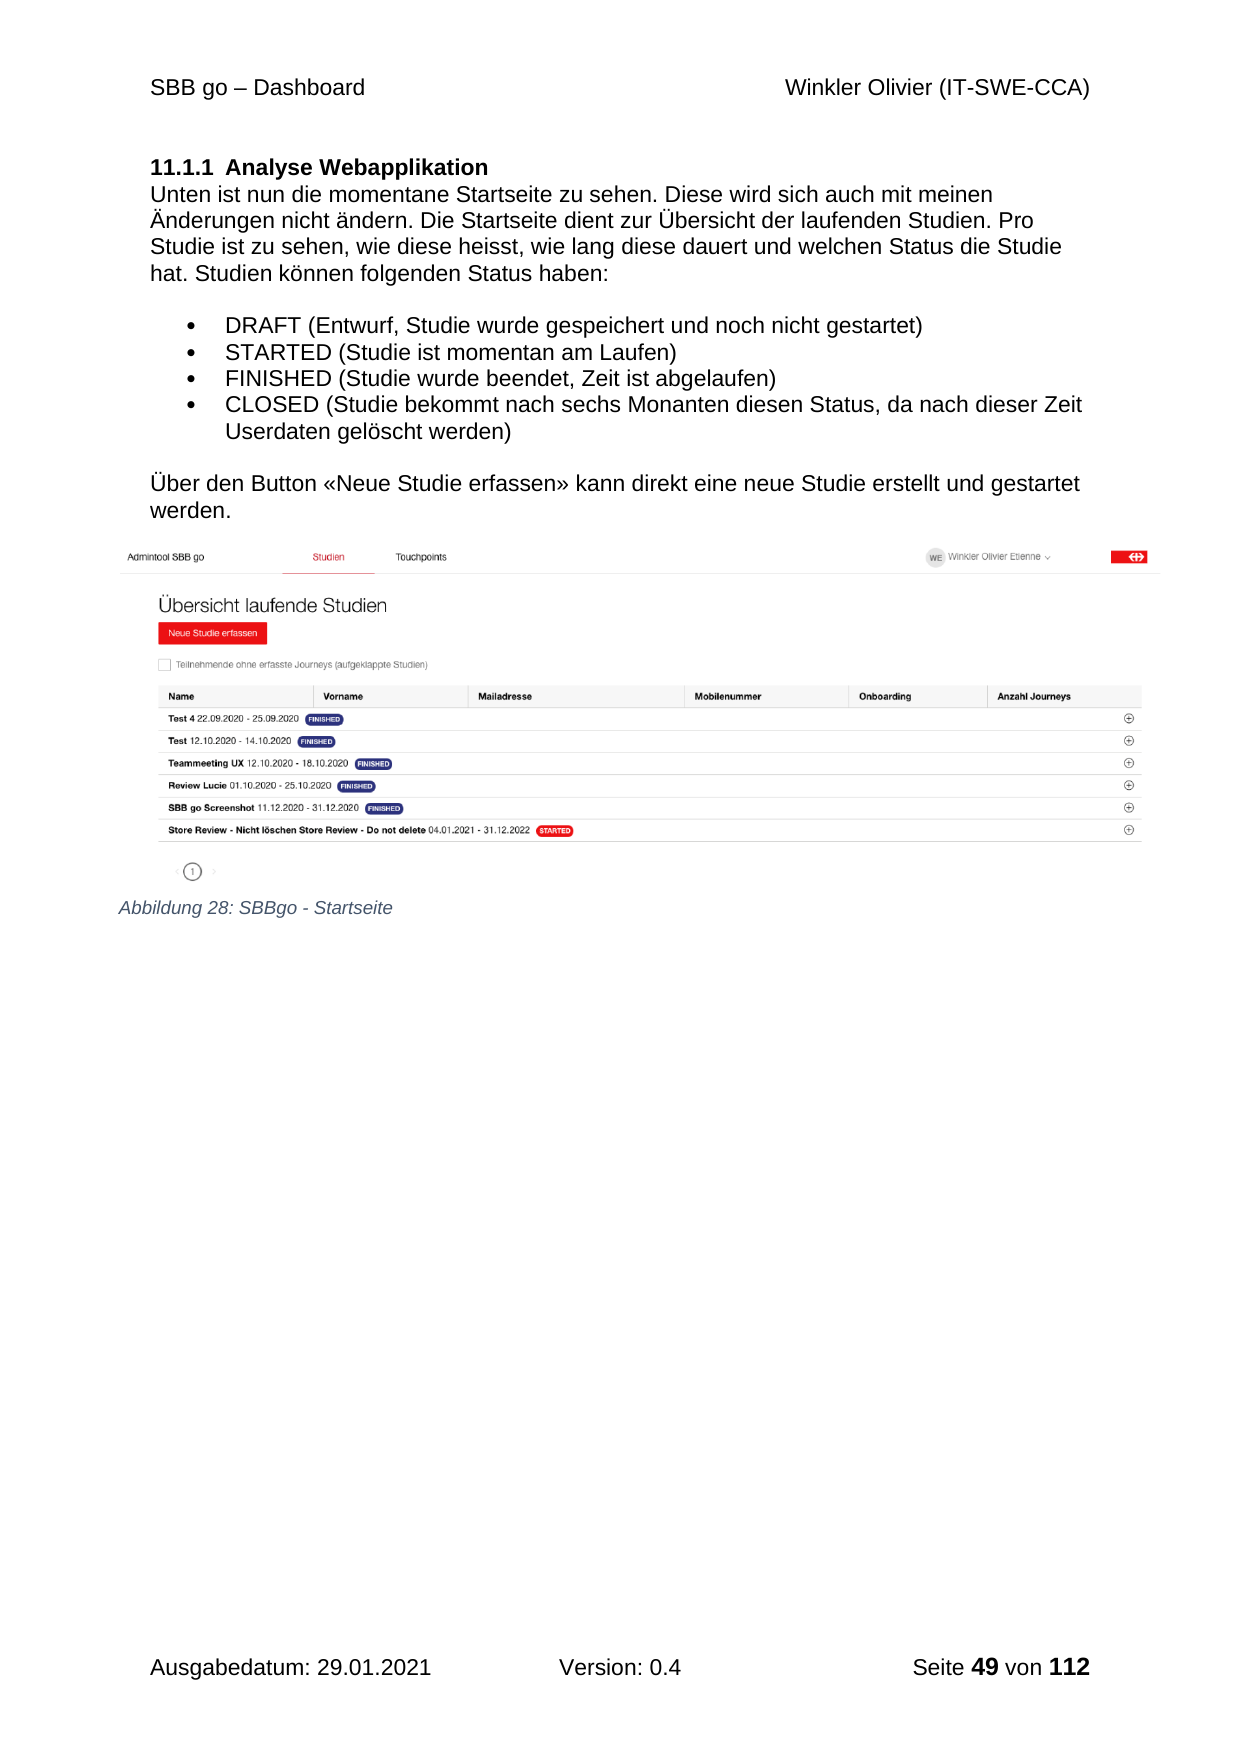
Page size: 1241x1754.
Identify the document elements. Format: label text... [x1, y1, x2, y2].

list FINISHED (Studie wurde beendet, Zeit ist abgelaufen) [187, 365, 1090, 391]
text Unten ist nun die momentane Startseite zu sehen. Diese wird sich auch mit meinen Änderungen nicht ändern. Die Startseite dient zur Übersicht der laufenden Studien. Pro Studie ist zu sehen, wie diese heisst, wie lang diese dauert und welchen Status die Studie hat. Studien können folgenden Status haben: [150, 181, 1090, 286]
list DRAFT (Entwurf, Studie wurde gespeichert und noch nicht gestartet) [187, 312, 1090, 339]
list CLOSED (Studie bekommt nach sechs Monanten diesen Status, da nach dieser Zeit Userdaten gelöscht werden) [187, 391, 1090, 444]
text Über den Button «Neue Studie erfassen» kann direkt eine neue Studie erstellt und gestartet werden. [150, 470, 1090, 523]
subtitle Analyse Webapplikation [150, 154, 1090, 181]
list STARTED (Studie ist momentan am Laufen) [187, 339, 1090, 365]
picture [118, 545, 1160, 886]
